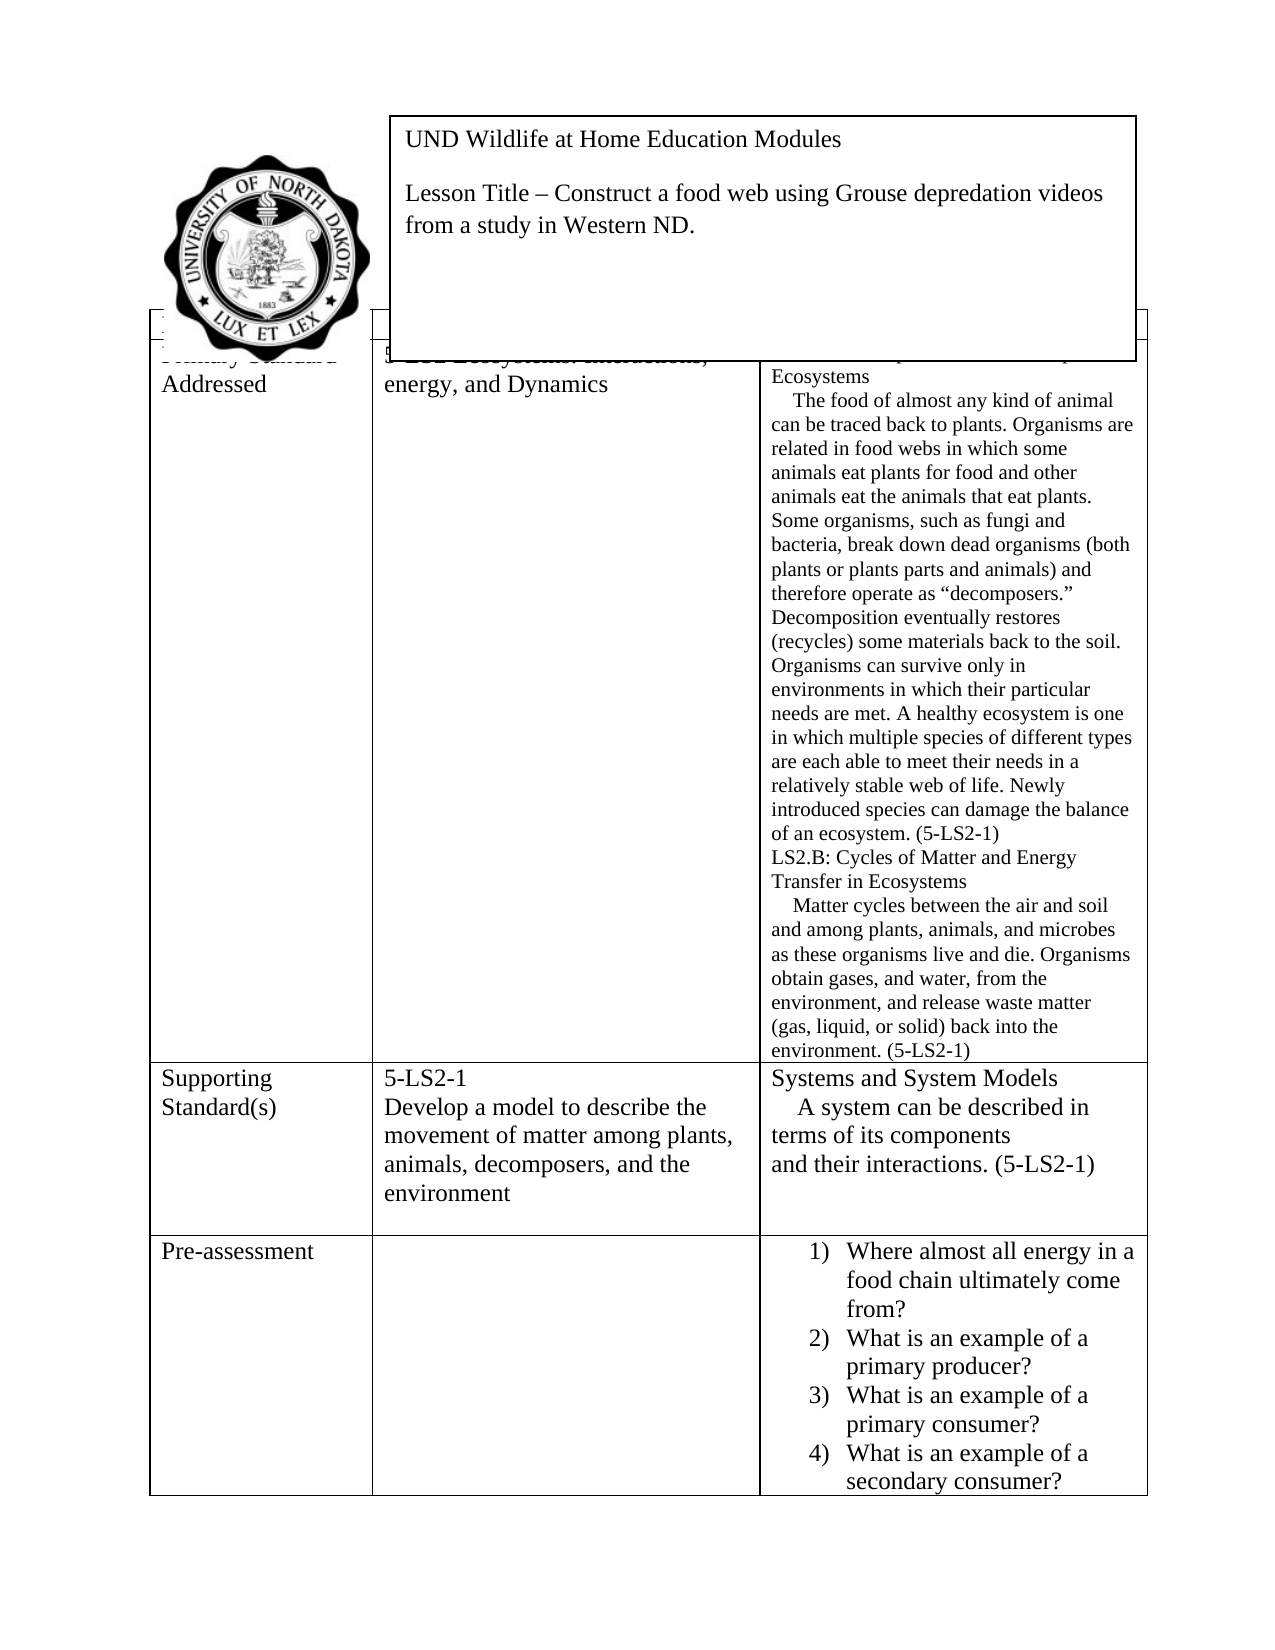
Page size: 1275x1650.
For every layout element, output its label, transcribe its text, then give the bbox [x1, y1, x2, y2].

picture [163, 155, 370, 362]
table_cell 5-LS2 Ecosystems: Interactions, energy, and Dynamics [373, 340, 759, 1062]
table_cell 5-LS2-1 Develop a model to describe the movement of matter among plants, animals, decomposers, and the environment [373, 1063, 759, 1235]
table_header [373, 310, 389, 339]
table_cell [373, 1236, 759, 1495]
table_cell Systems and System Models  A system can be described in terms of its components and their interactions. (5-LS2-1) [761, 1063, 1147, 1235]
table_cell Supporting Standard(s) [151, 1063, 372, 1235]
table_cell Primary Standard Addressed [151, 340, 372, 1062]
table_cell LS2.A: Interdependent Relationships in Ecosystems  The food of almost any kind of animal can be traced back to plants. Organisms are related in food webs in which some animals eat plants for food and other animals eat the animals that eat plants. Some organisms, such as fungi and bacteria, break down dead organisms (both plants or plants parts and animals) and therefore operate as “decomposers.” Decomposition eventually restores (recycles) some materials back to the soil. Organisms can survive only in environments in which their particular needs are met. A healthy ecosystem is one in which multiple species of different types are each able to meet their needs in a relatively stable web of life. Newly introduced species can damage the balance of an ecosystem. (5-LS2-1) LS2.B: Cycles of Matter and Energy Transfer in Ecosystems  Matter cycles between the air and soil and among plants, animals, and microbes as these organisms live and die. Organisms obtain gases, and water, from the environment, and release waste matter (gas, liquid, or solid) back into the environment. (5-LS2-1) [761, 340, 1147, 1062]
table_cell Pre-assessment [151, 1236, 372, 1495]
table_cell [761, 1236, 1147, 1495]
